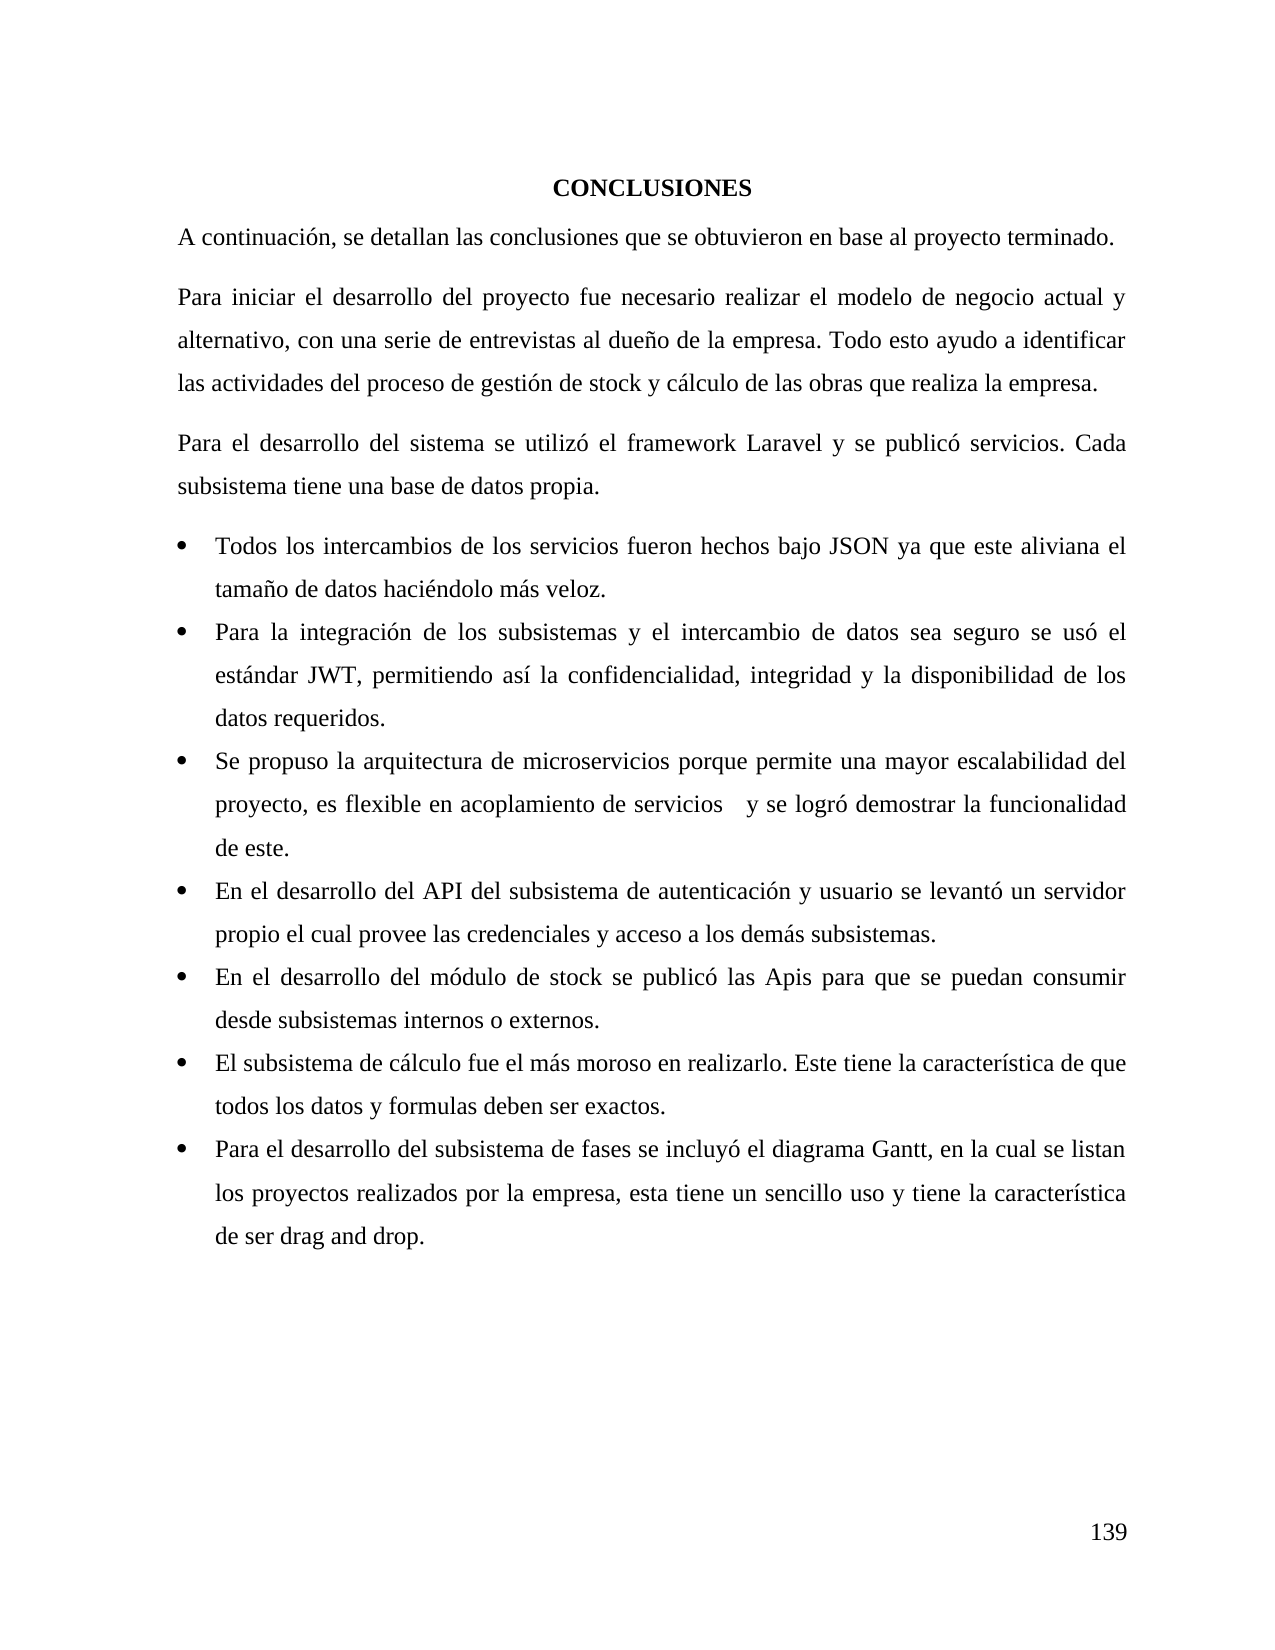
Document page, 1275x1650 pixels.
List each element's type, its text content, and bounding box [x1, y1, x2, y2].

text A continuación, se detallan las conclusiones que se obtuvieron en base al proyecto terminado. [177, 222, 1127, 251]
subtitle CONCLUSIONES [177, 173, 1127, 201]
list Todos los intercambios de los servicios fueron hechos bajo JSON ya que este aliviana el tamaño de datos haciéndolo más veloz. [177, 531, 1127, 603]
list Para la integración de los subsistemas y el intercambio de datos sea seguro se usó el estándar JWT, permitiendo así la confidencialidad, integridad y la disponibilidad de los datos requeridos. [177, 617, 1127, 732]
list En el desarrollo del API del subsistema de autenticación y usuario se levantó un servidor propio el cual provee las credenciales y acceso a los demás subsistemas. [177, 876, 1127, 948]
list En el desarrollo del módulo de stock se publicó las Apis para que se puedan consumir desde subsistemas internos o externos. [177, 962, 1127, 1034]
list Se propuso la arquitectura de microservicios porque permite una mayor escalabilidad del proyecto, es flexible en acoplamiento de servicios y se logró demostrar la funcionalidad de este. [177, 746, 1127, 861]
text Para el desarrollo del sistema se utilizó el framework Laravel y se publicó servicios. Cada subsistema tiene una base de datos propia. [177, 428, 1127, 500]
list El subsistema de cálculo fue el más moroso en realizarlo. Este tiene la característica de que todos los datos y formulas deben ser exactos. [177, 1048, 1127, 1120]
list Para el desarrollo del subsistema de fases se incluyó el diagrama Gantt, en la cual se listan los proyectos realizados por la empresa, esta tiene un sencillo uso y tiene la característica de ser drag and drop. [177, 1134, 1127, 1249]
text Para iniciar el desarrollo del proyecto fue necesario realizar el modelo de negocio actual y alternativo, con una serie de entrevistas al dueño de la empresa. Todo esto ayudo a identificar las actividades del proceso de gestión de stock y cálculo de las obras que realiza la empresa. [177, 282, 1127, 397]
